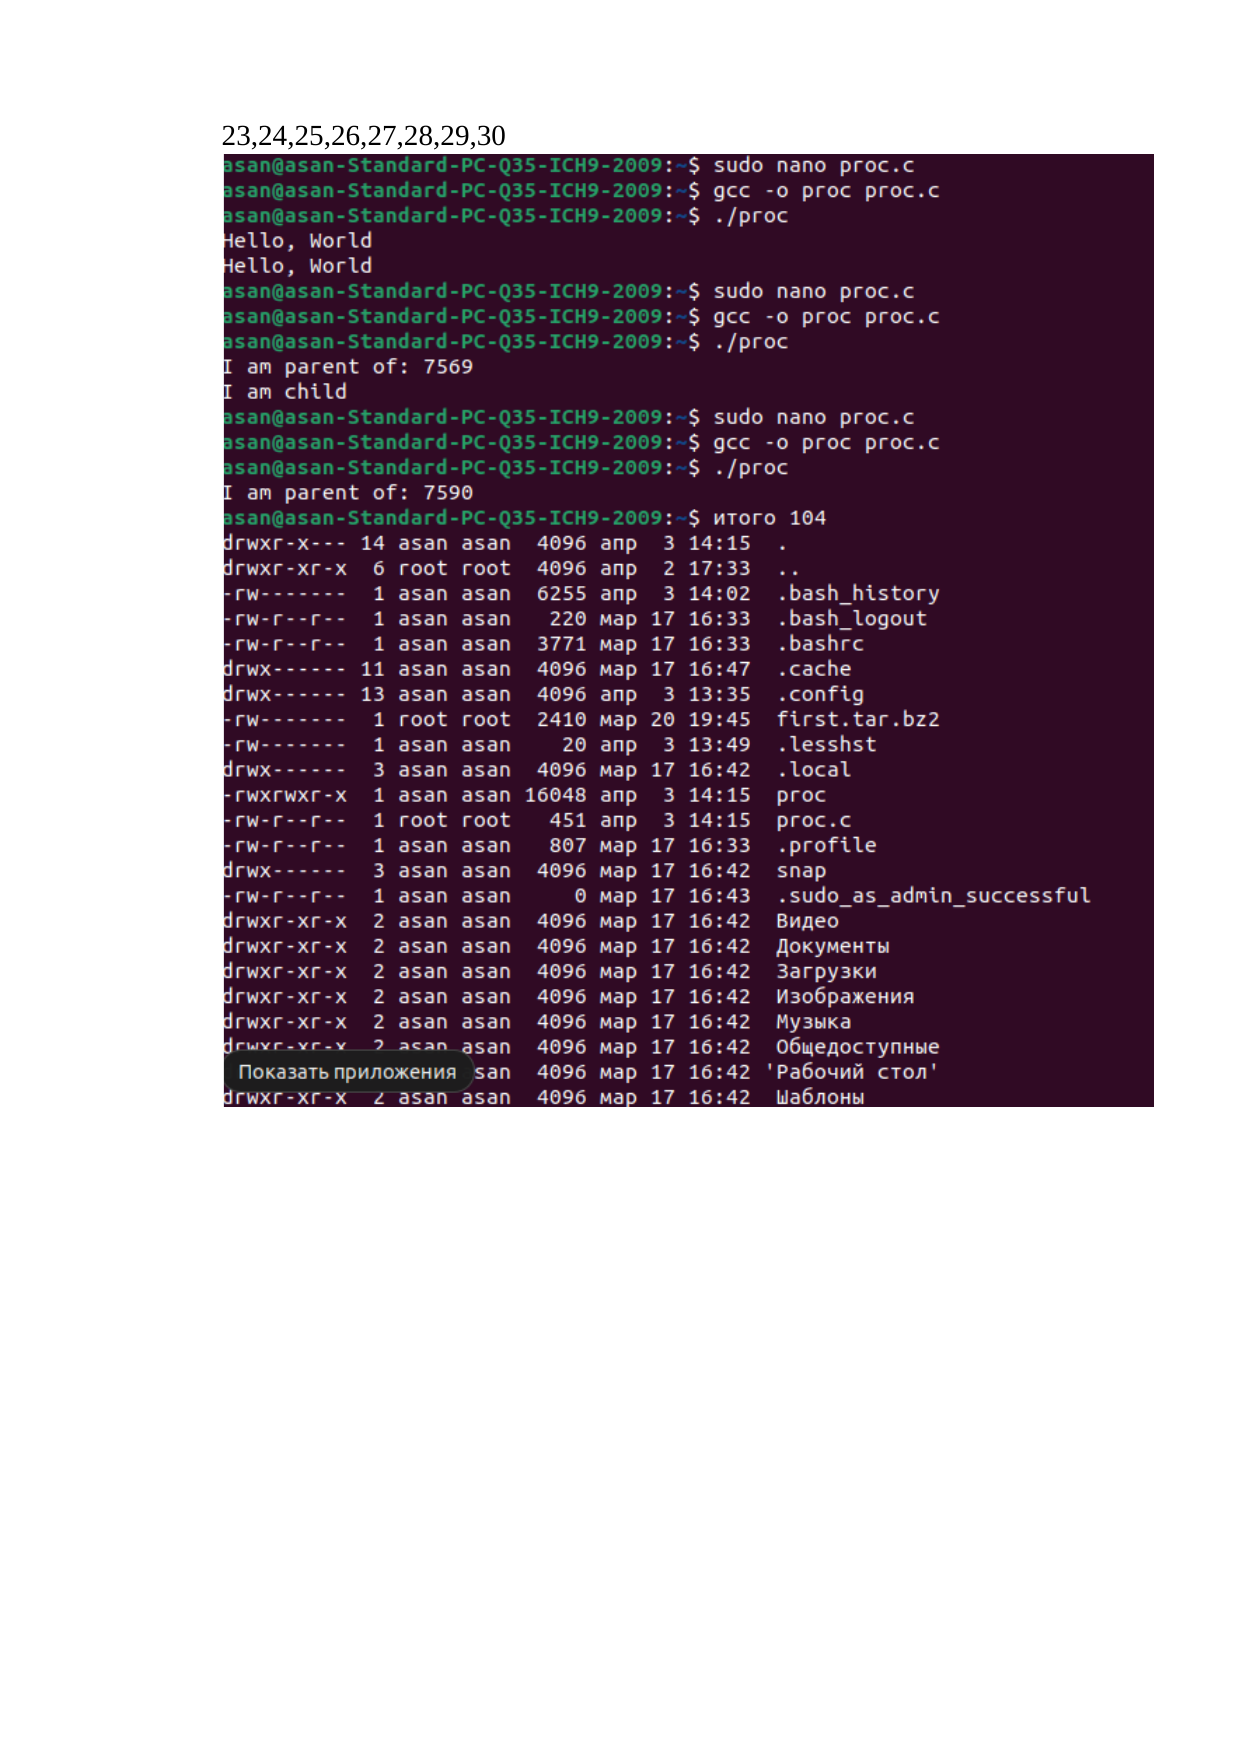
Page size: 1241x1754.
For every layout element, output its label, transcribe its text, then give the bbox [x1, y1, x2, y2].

picture [223, 154, 1154, 1107]
list 23,24,25,26,27,28,29,30 [221, 118, 1152, 152]
